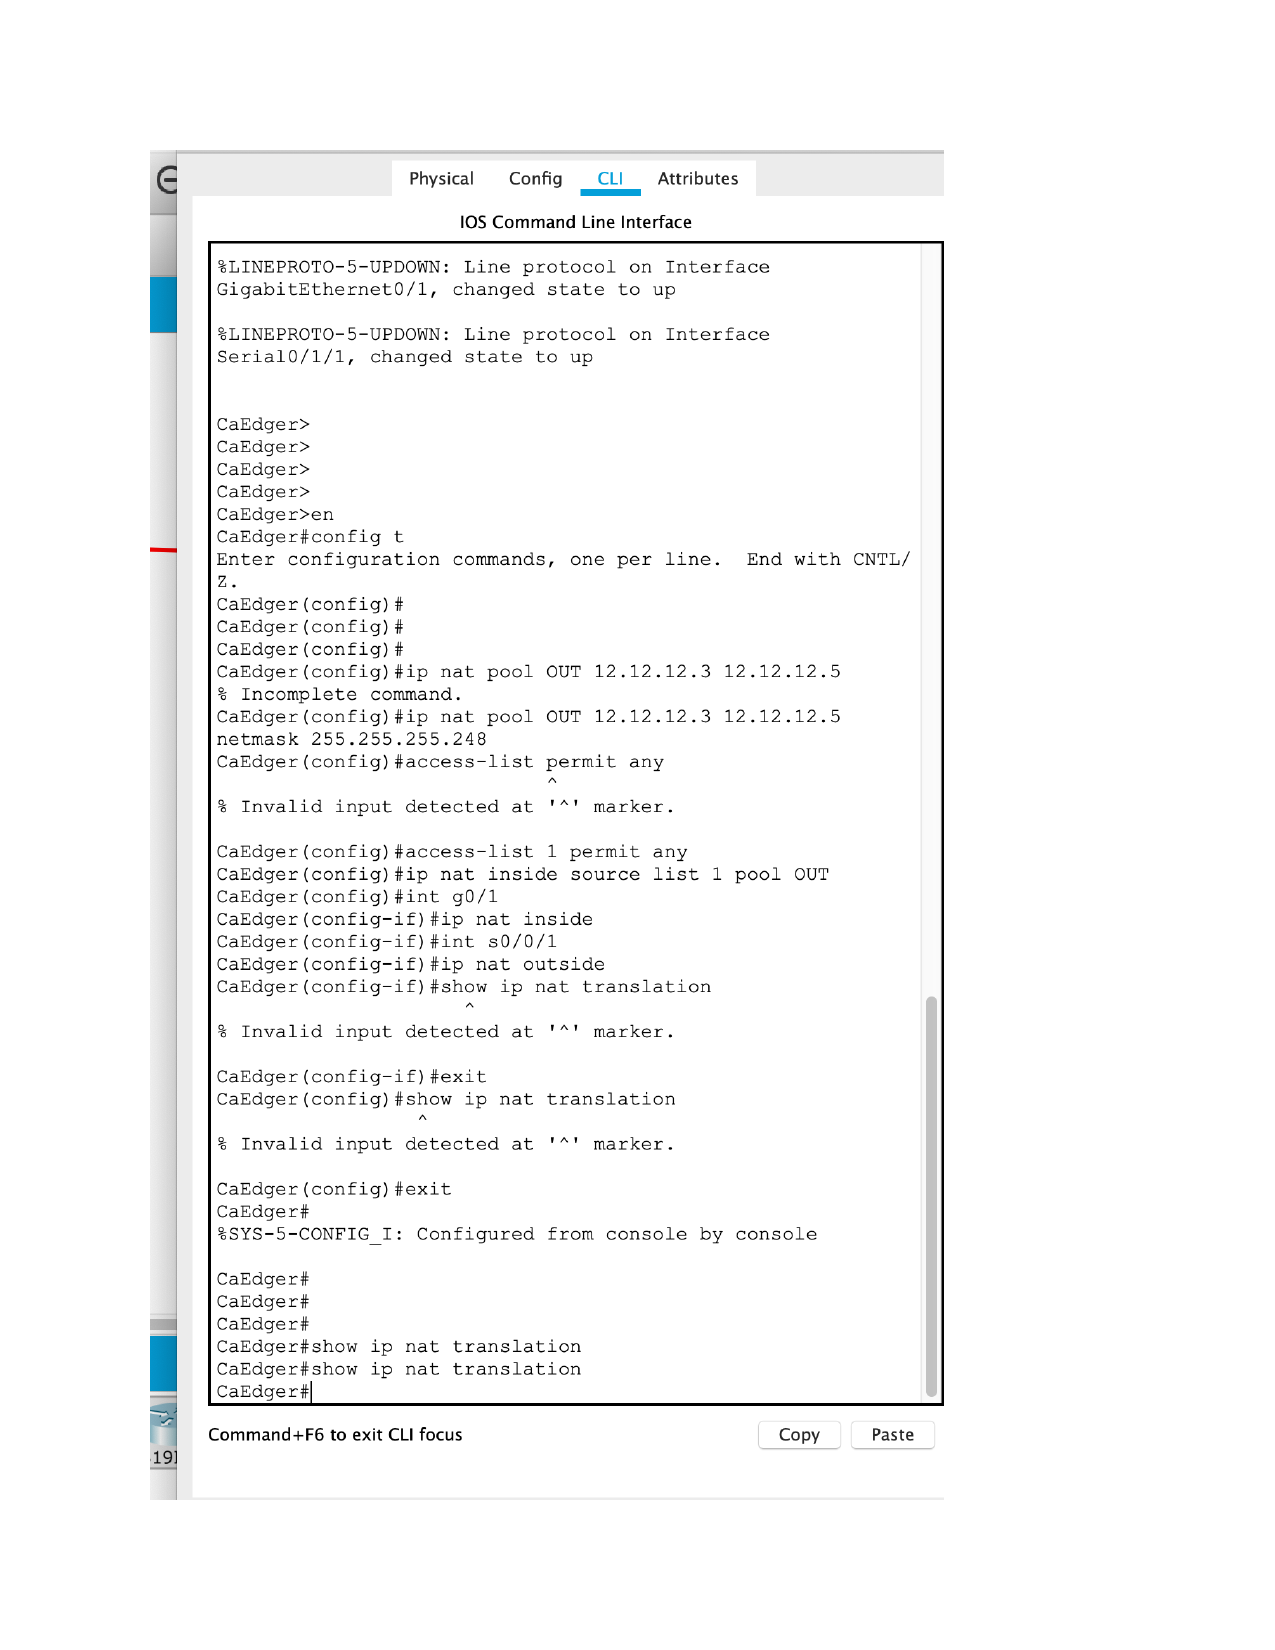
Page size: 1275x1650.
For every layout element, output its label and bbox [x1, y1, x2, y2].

picture [150, 150, 944, 1500]
